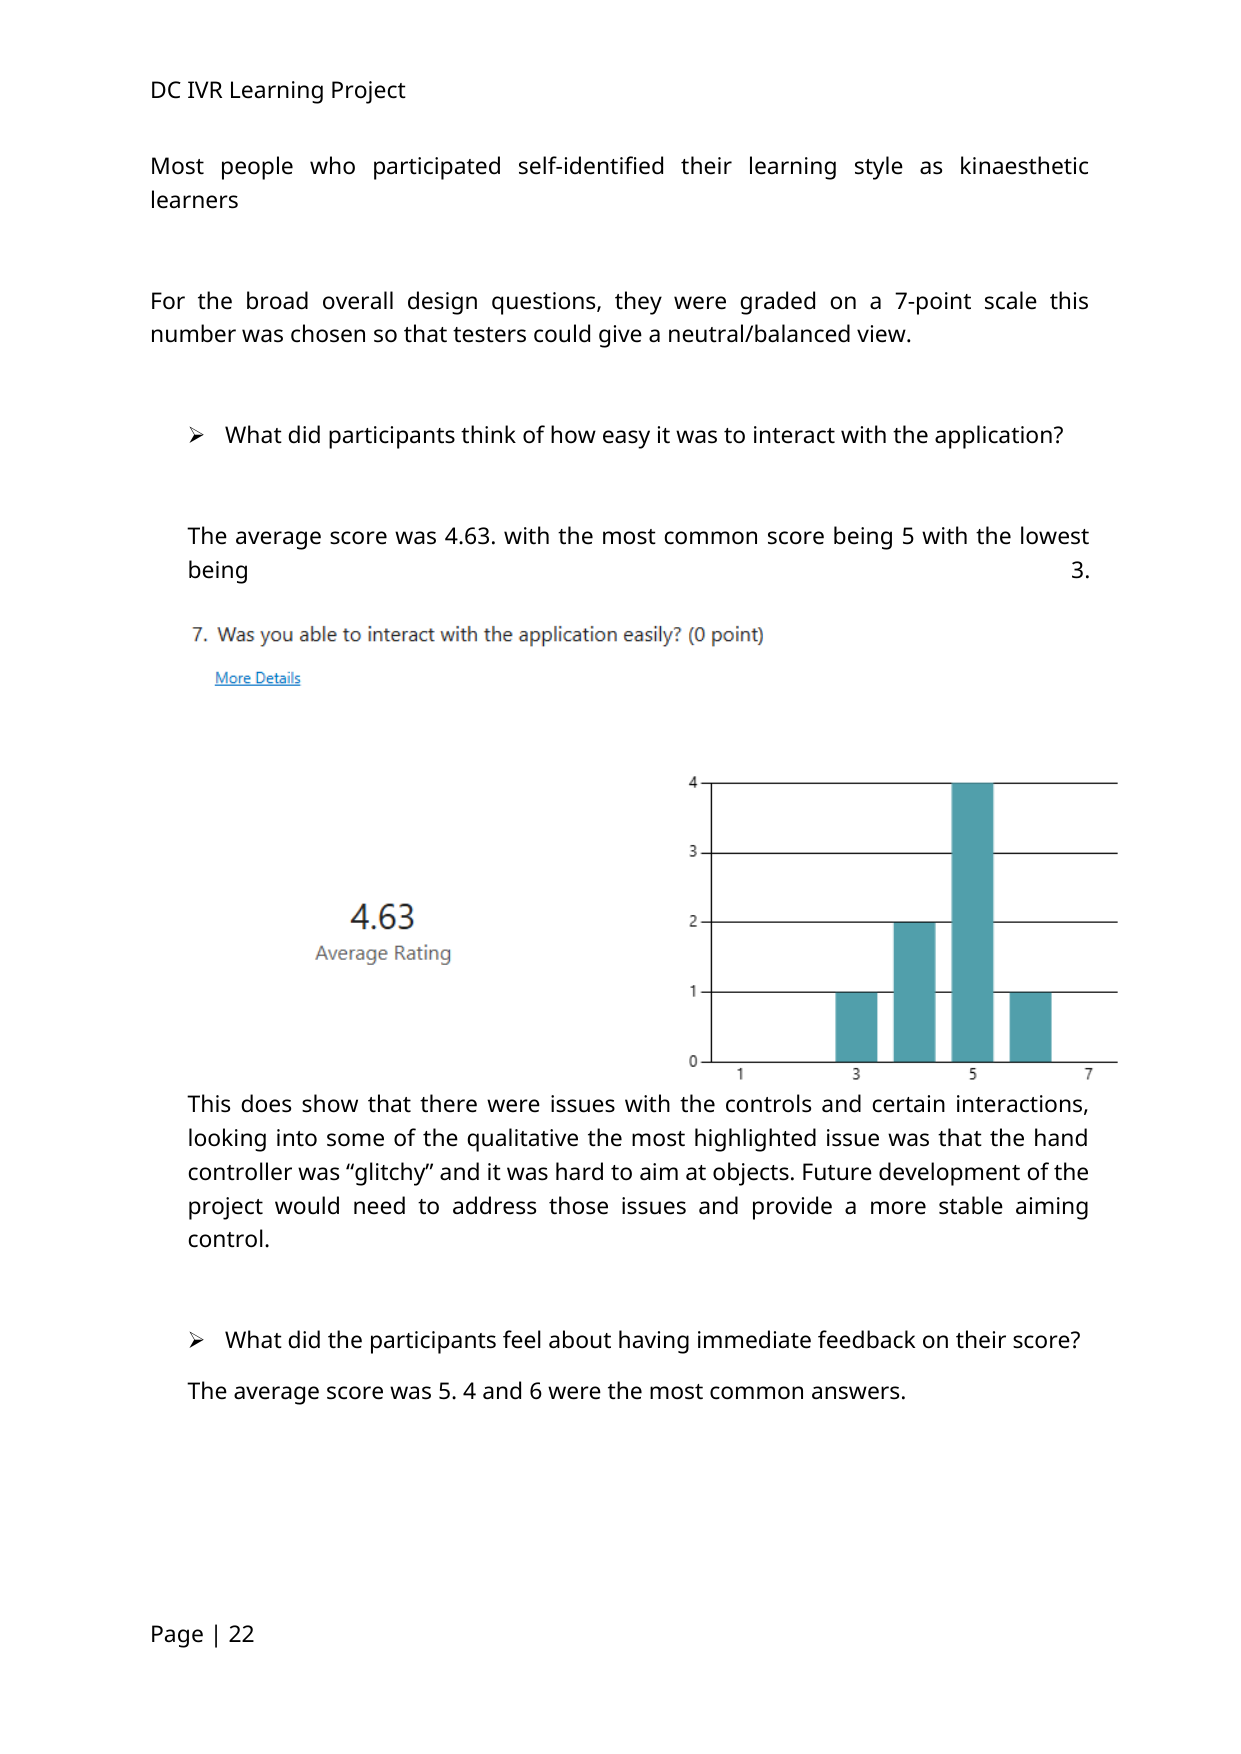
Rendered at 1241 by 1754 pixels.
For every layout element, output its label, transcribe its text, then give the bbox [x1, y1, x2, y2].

list What did participants think of how easy it was to interact with the application? [187, 419, 1090, 450]
text The average score was 4.63. with the most common score being 5 with the lowest being 3. This does show that there were issues with the controls and certain interactions, looking into some of the qualitative the most highlighted issue was that the hand controller was “glitchy” and it was hard to aim at objects. Future development of the project would need to address those issues and provide a more stable aiming control. [187, 520, 1090, 622]
text Most people who participated self-identified their learning style as kinaesthetic learners [150, 150, 1090, 215]
list What did the participants feel about having immediate feedback on their score? [187, 1324, 1090, 1355]
text For the broad overall design questions, they were graded on a 7-point scale this number was chosen so that testers could give a neutral/balanced view. [150, 284, 1090, 349]
text The average score was 4.63. with the most common score being 5 with the lowest being 3. This does show that there were issues with the controls and certain interactions, looking into some of the qualitative the most highlighted issue was that the hand controller was “glitchy” and it was hard to aim at objects. Future development of the project would need to address those issues and provide a more stable aiming control. [187, 1086, 1090, 1254]
picture [187, 622, 1128, 1086]
text The average score was 5. 4 and 6 were the most common answers. [187, 1374, 1090, 1406]
